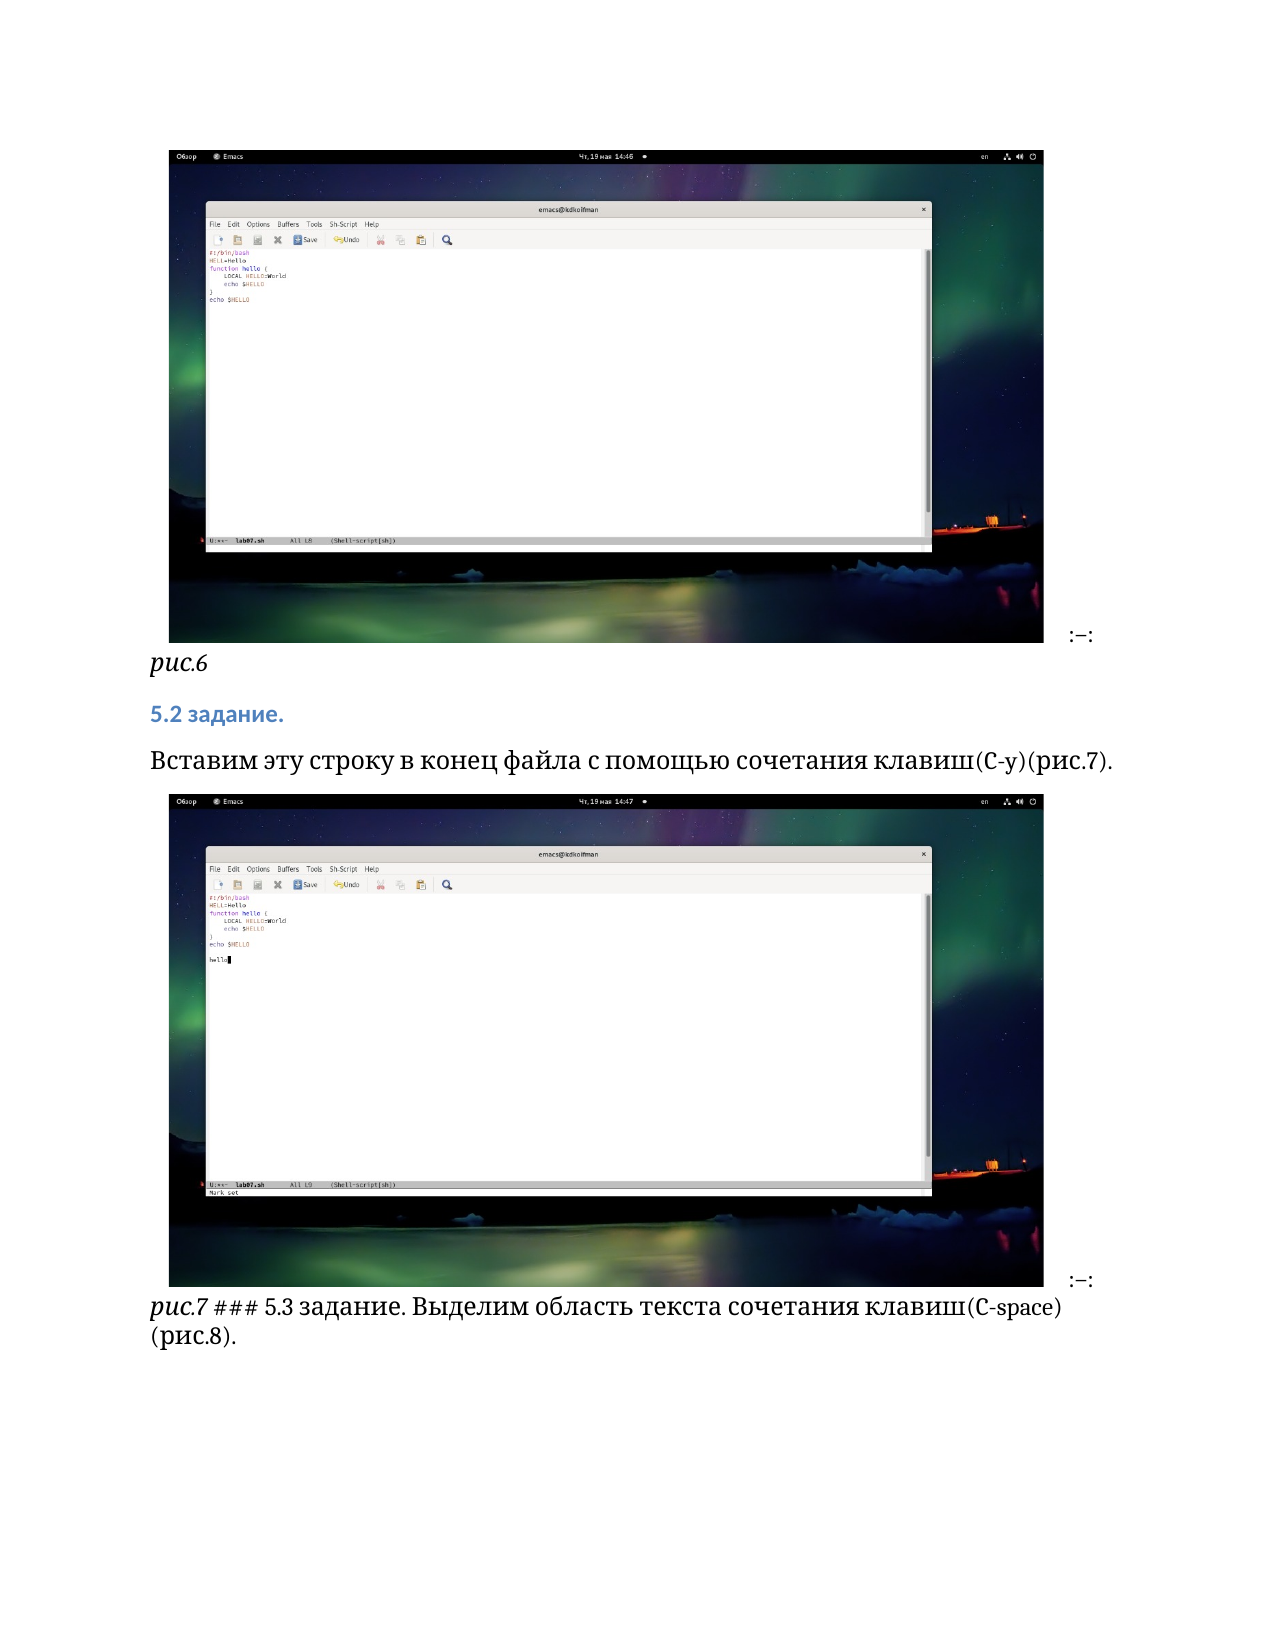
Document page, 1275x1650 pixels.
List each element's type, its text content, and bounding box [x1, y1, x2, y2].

picture [168, 150, 1044, 643]
picture [168, 794, 1044, 1287]
text Вставим эту строку в конец файла с помощью сочетания клавиш(C-y)(рис.7). [150, 747, 1125, 776]
subtitle 5.2 задание. [150, 698, 1125, 728]
